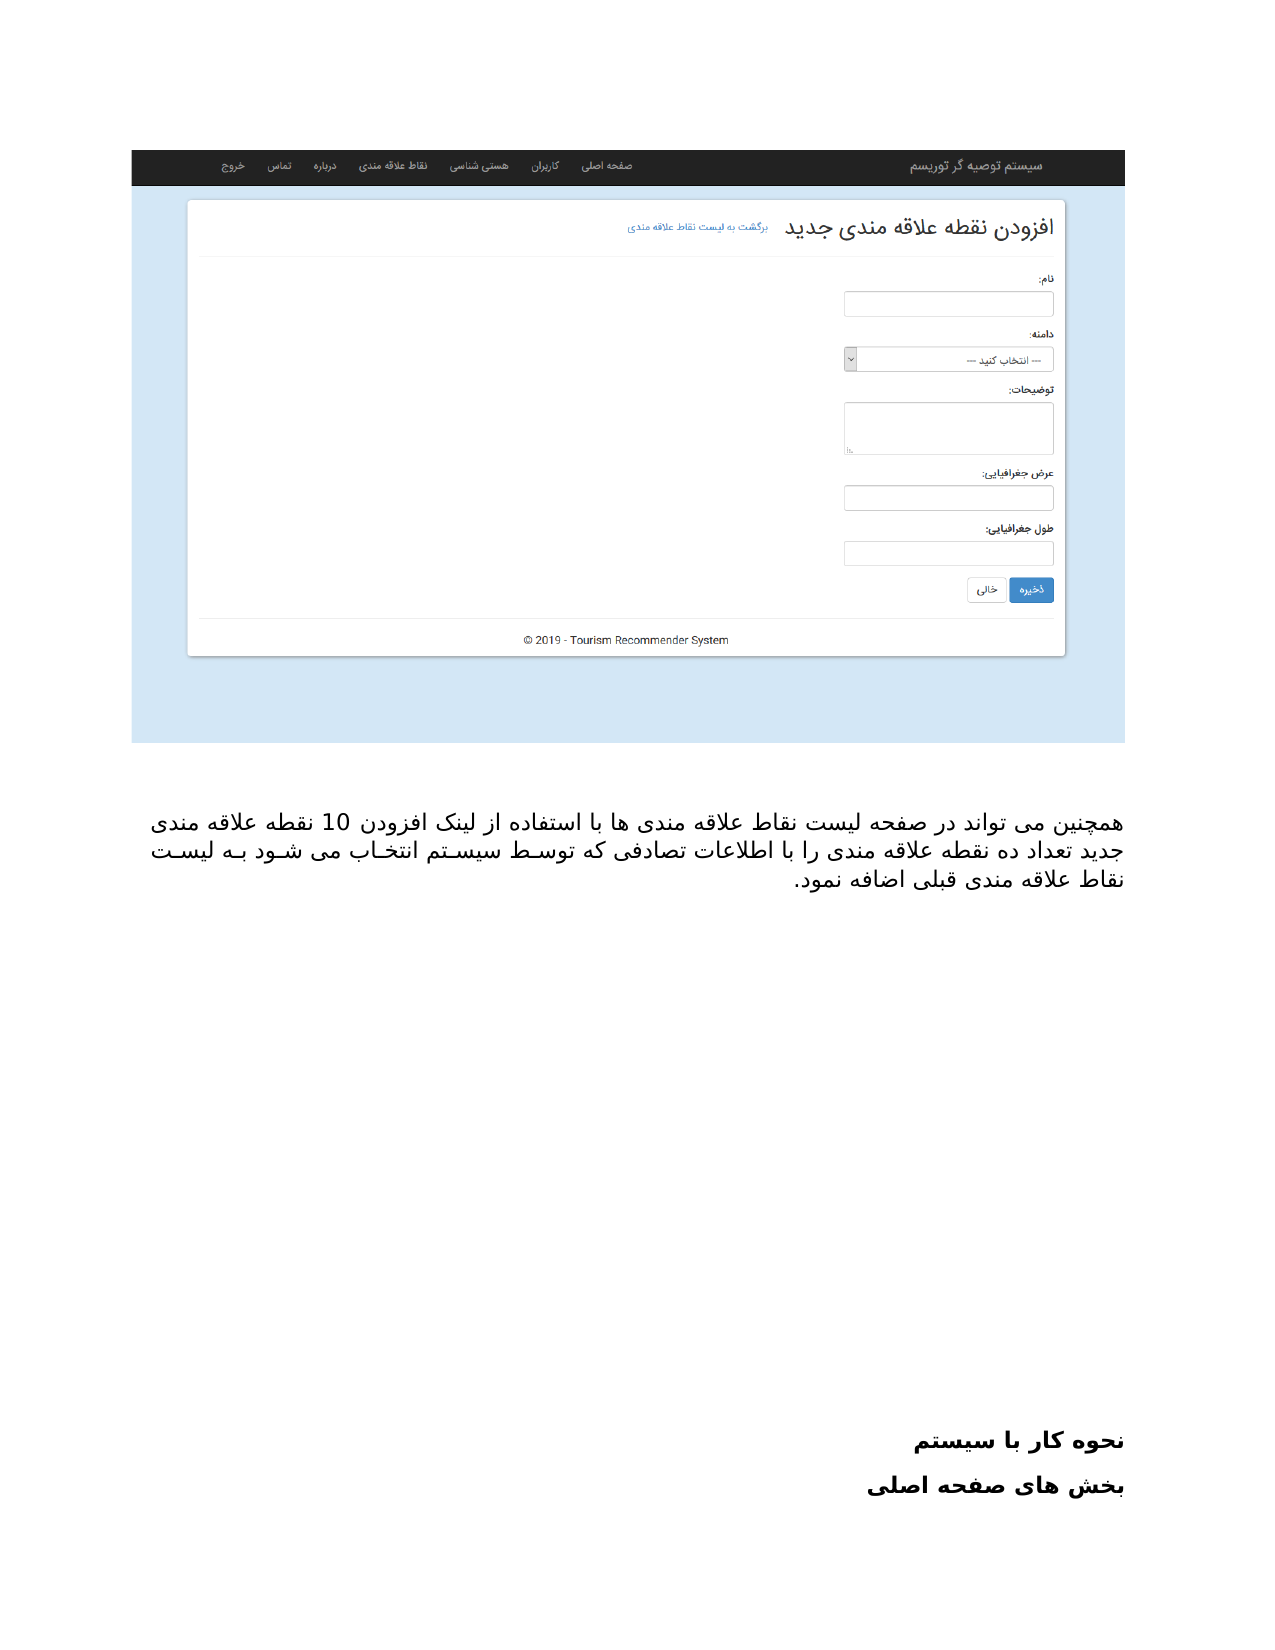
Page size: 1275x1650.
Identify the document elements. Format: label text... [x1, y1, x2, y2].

text همچنین می تواند در صفحه لیست نقاط علاقه مندی ها با استفاده از لینک افزودن 10 نقطه علاقه مندی جدید تعداد ده نقطه علاقه مندی را با اطلاعات تصادفی که توسط سیستم انتخاب می شود به لیست نقاط علاقه مندی قبلی اضافه نمود. [150, 809, 1125, 893]
text نحوه کار با سیستم [150, 1427, 1125, 1454]
text بخش های صفحه اصلی [150, 1473, 1125, 1499]
picture [131, 150, 1125, 743]
